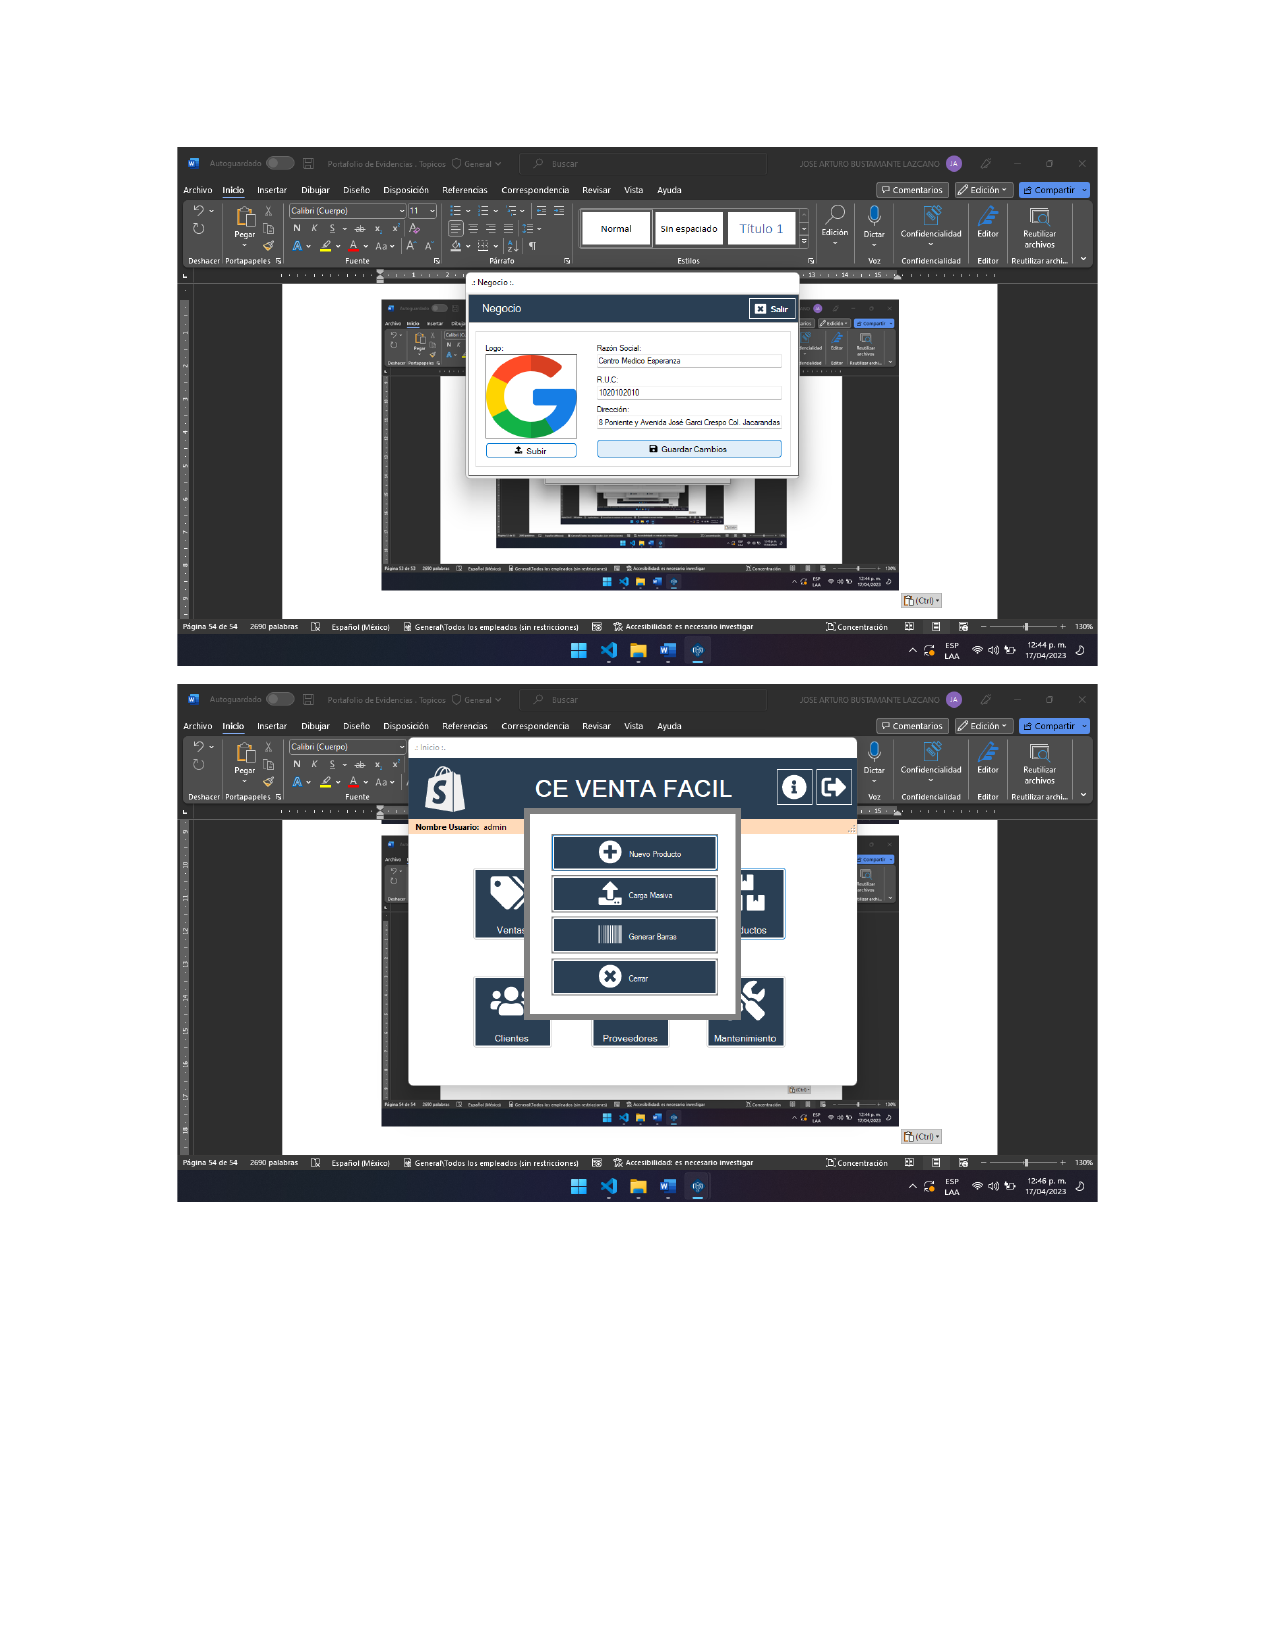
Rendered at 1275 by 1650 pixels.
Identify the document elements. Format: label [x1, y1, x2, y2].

picture [177, 684, 1098, 1202]
picture [177, 147, 1098, 666]
